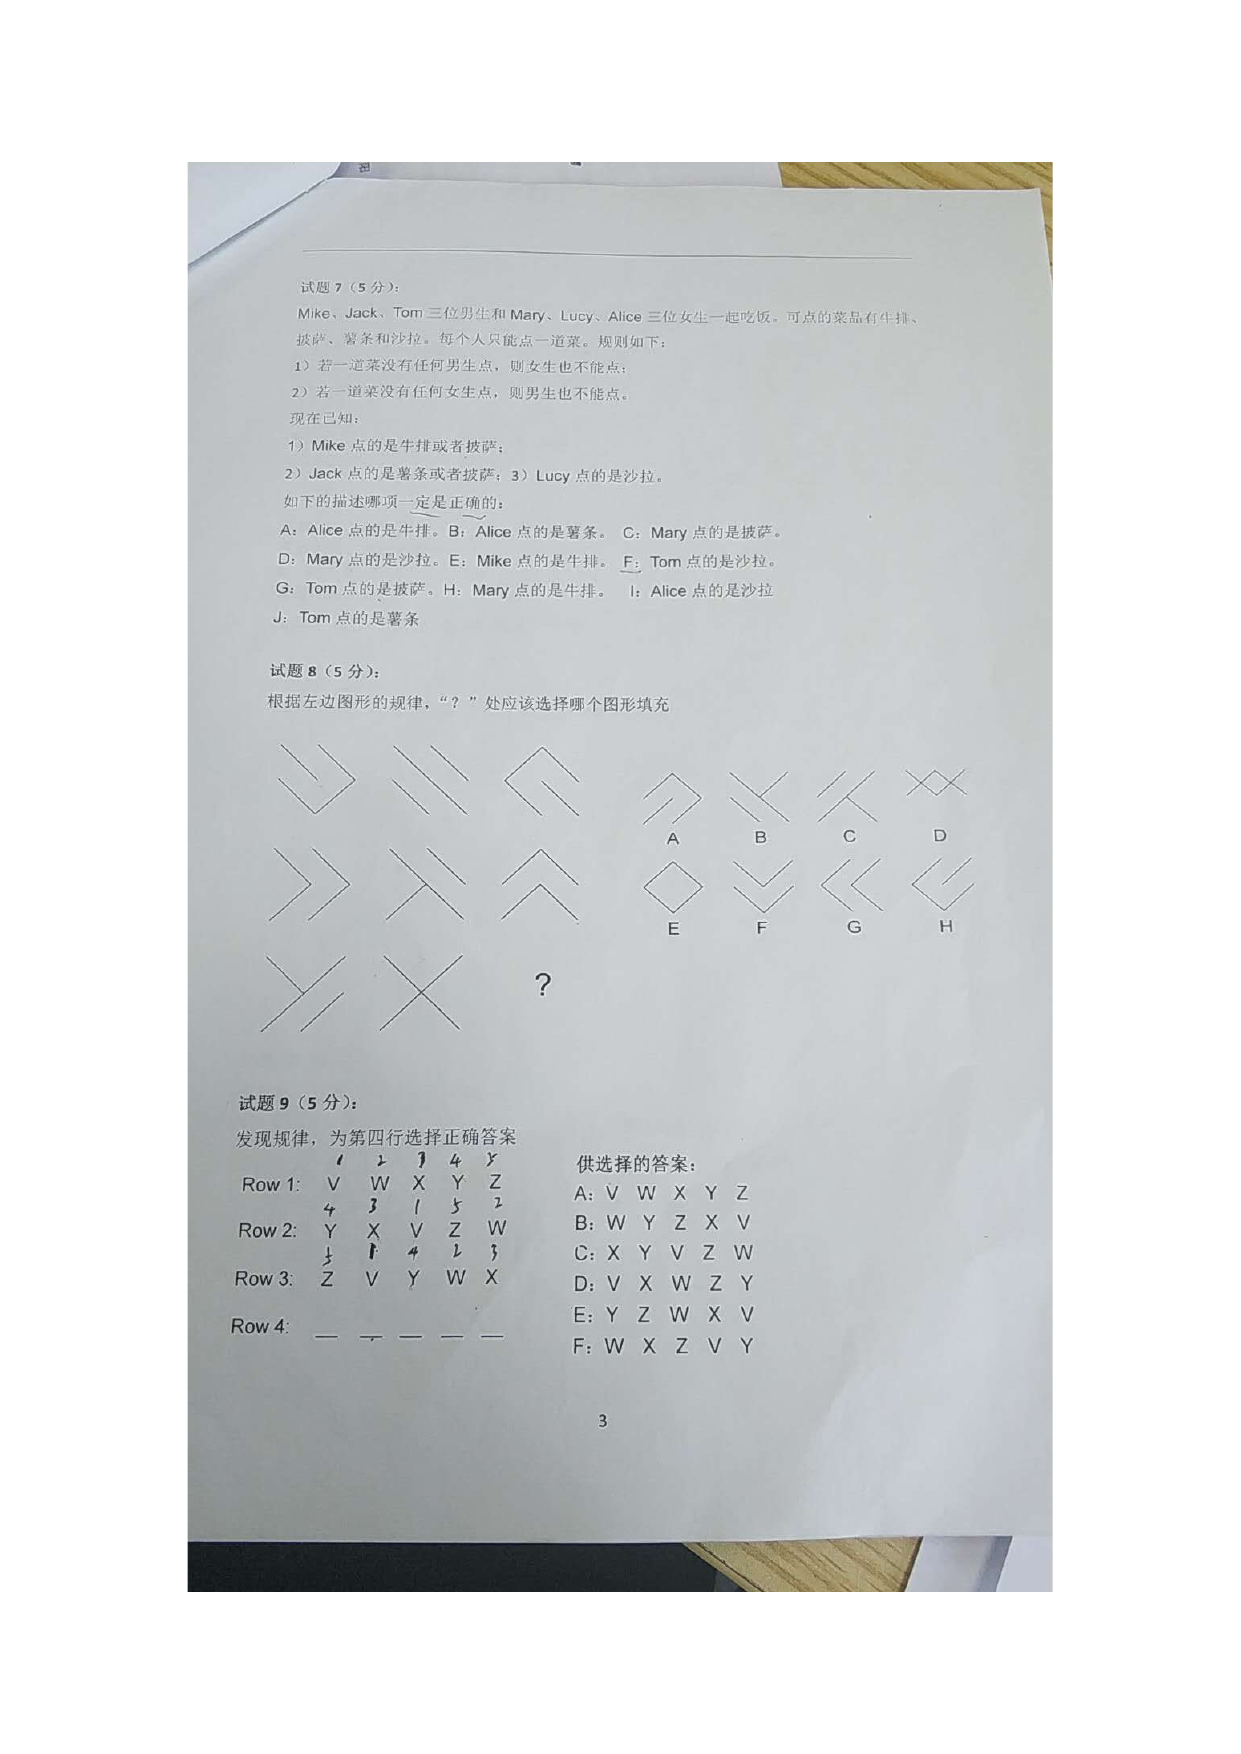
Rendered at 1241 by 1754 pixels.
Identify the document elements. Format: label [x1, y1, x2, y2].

picture [187, 162, 1053, 1592]
